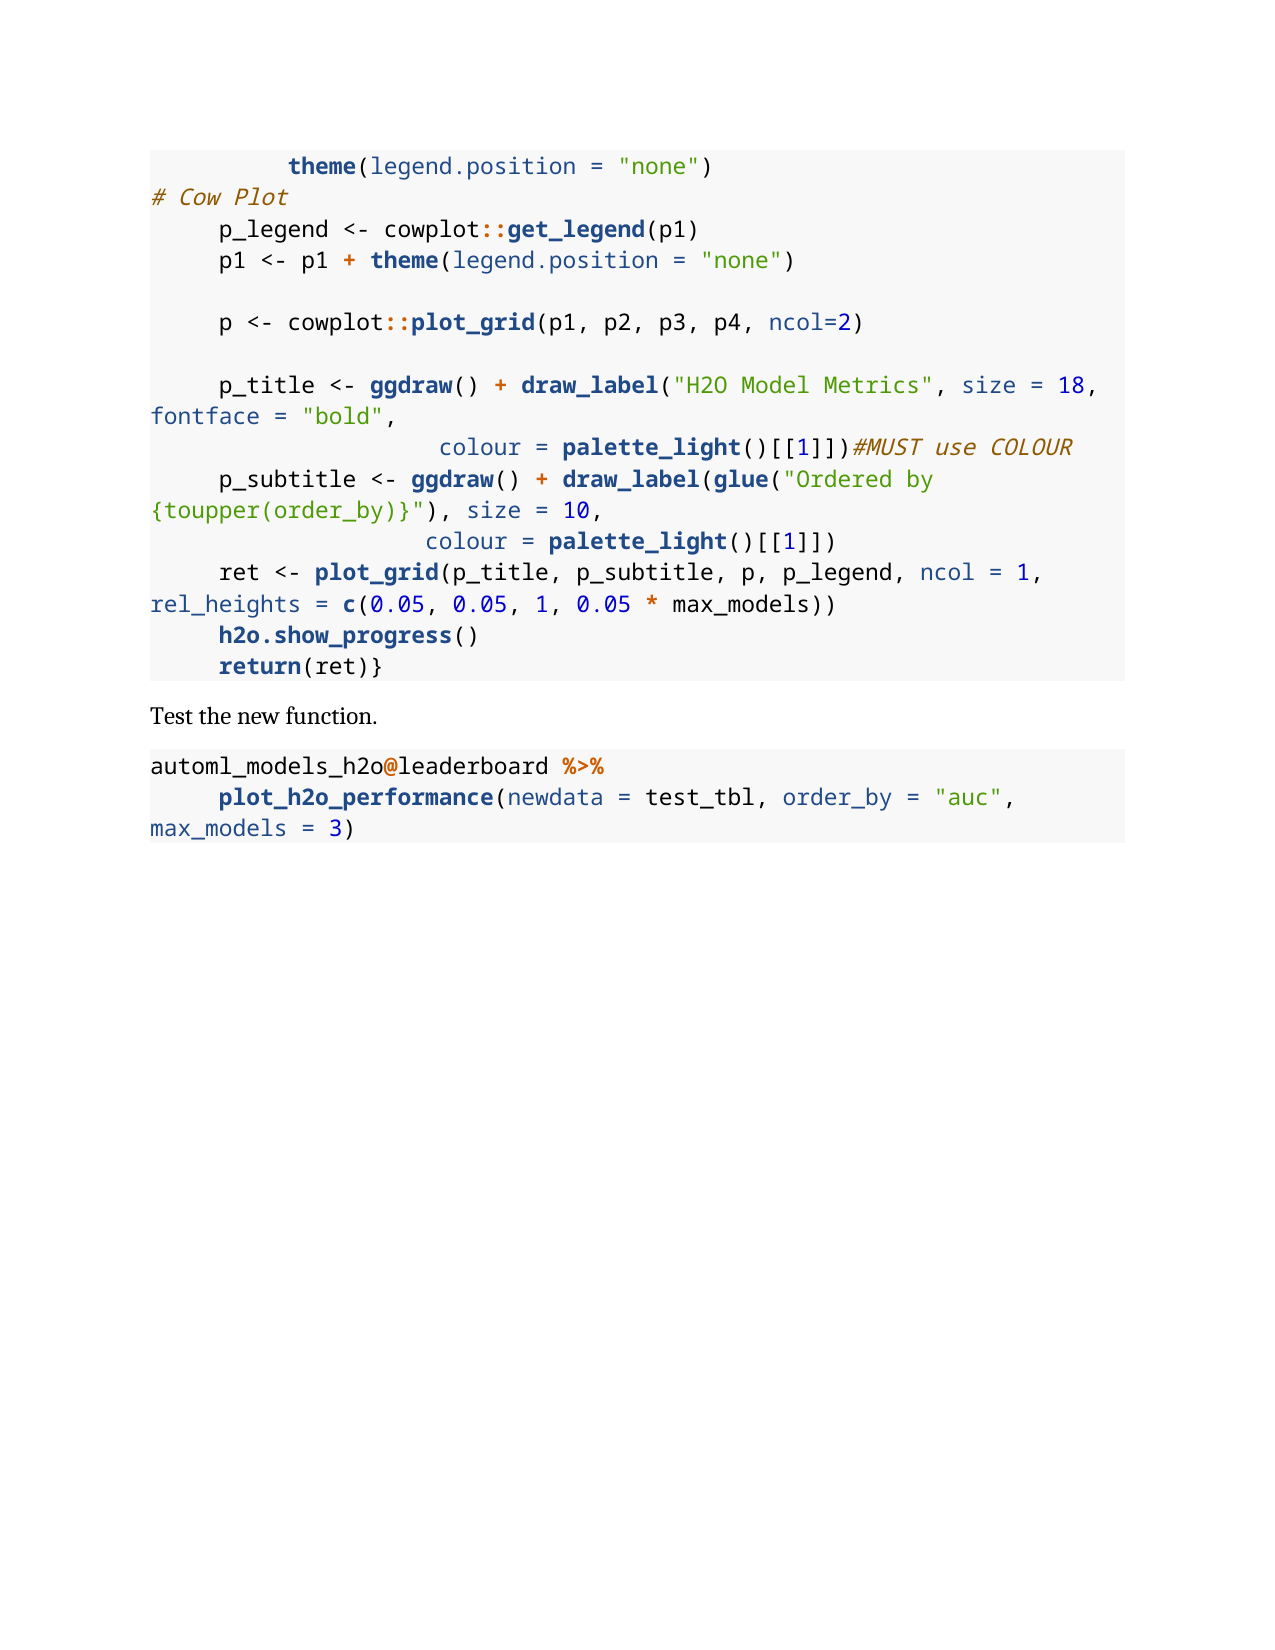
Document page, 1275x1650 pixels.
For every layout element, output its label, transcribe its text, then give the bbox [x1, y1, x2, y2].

text automl_models_h2o@leaderboard %>% plot_h2o_performance(newdata = test_tbl, order_by = "auc", max_models = 3) [150, 749, 1125, 843]
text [150, 150, 1125, 681]
text Test the new function. [150, 702, 1125, 731]
